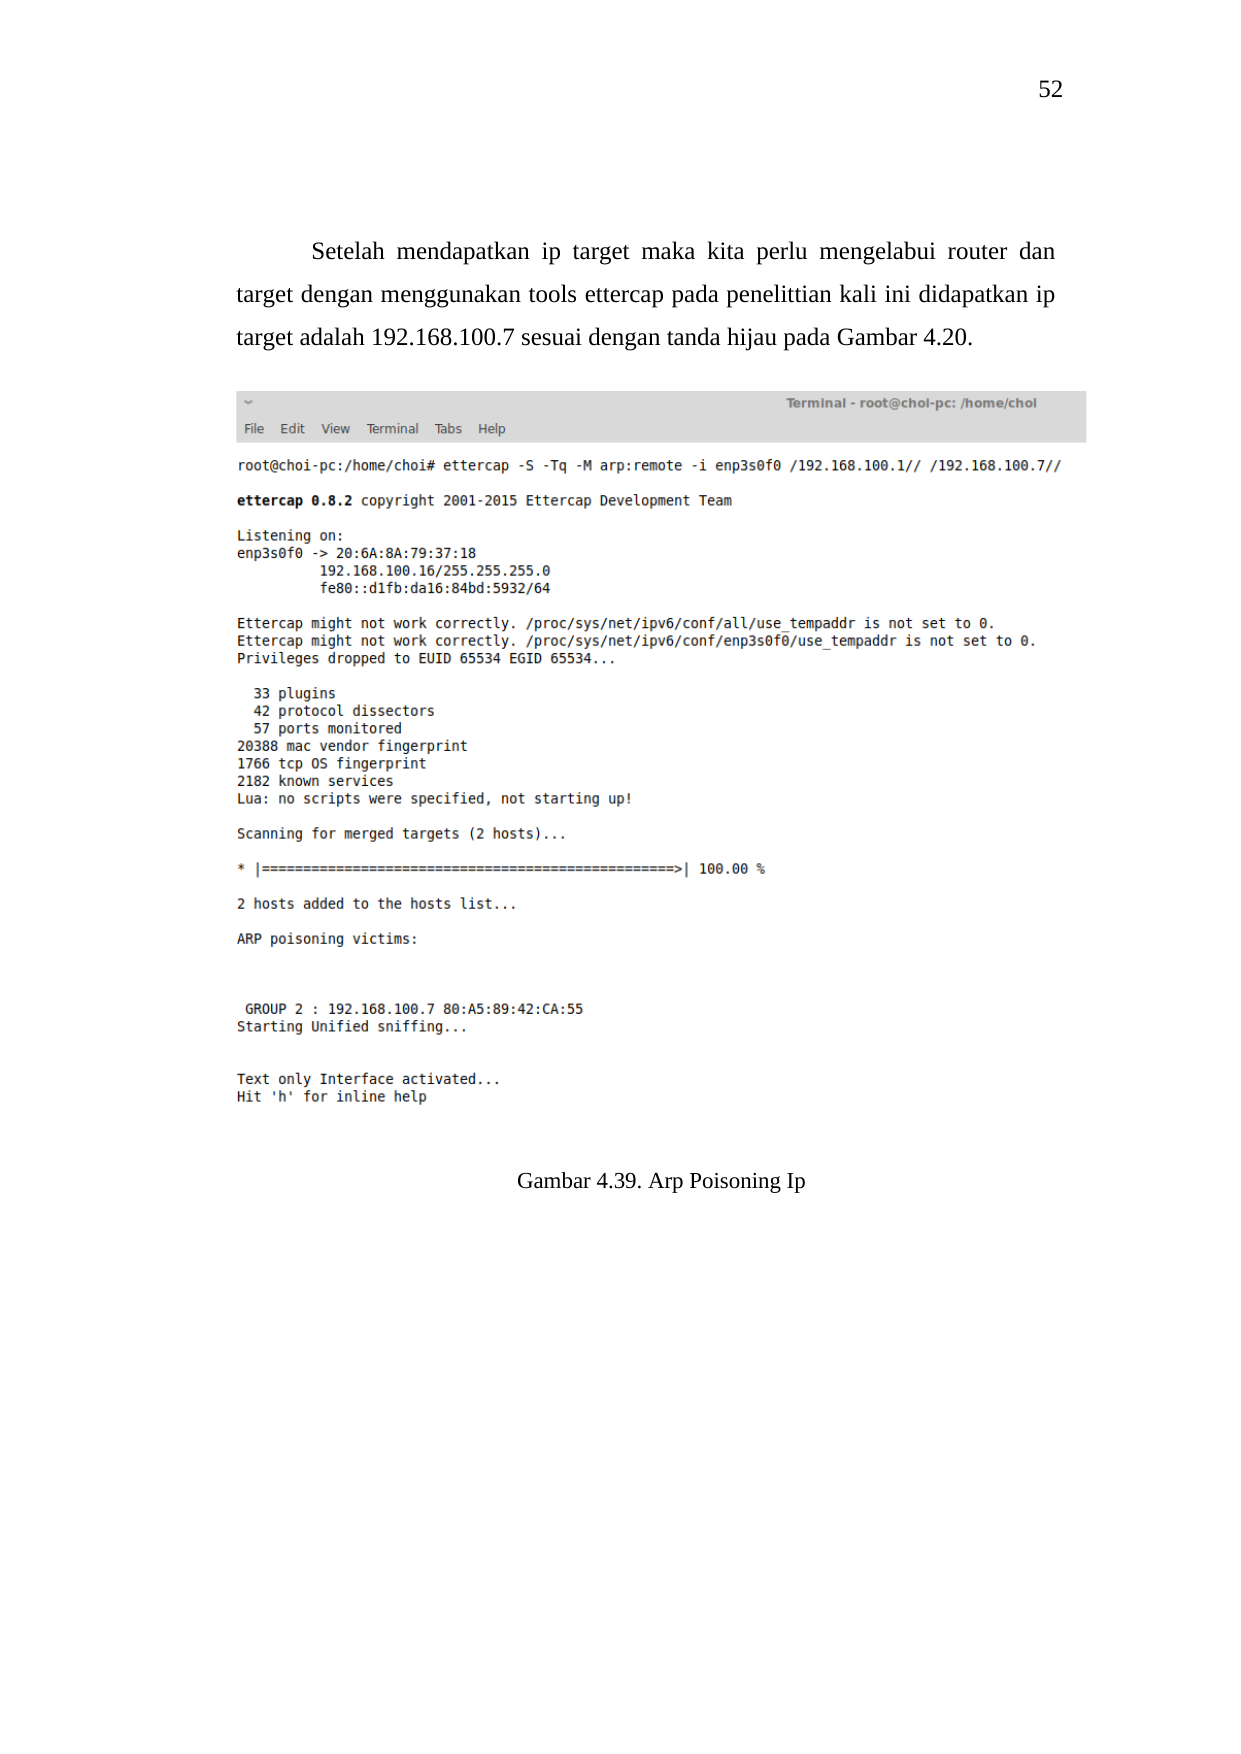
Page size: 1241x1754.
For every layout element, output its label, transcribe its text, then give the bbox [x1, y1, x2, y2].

text Setelah mendapatkan ip target maka kita perlu mengelabui router dan target dengan menggunakan tools ettercap pada penelittian kali ini didapatkan ip target adalah 192.168.100.7 sesuai dengan tanda hijau pada Gambar 4.20. [236, 236, 1056, 351]
picture [236, 391, 1087, 1108]
